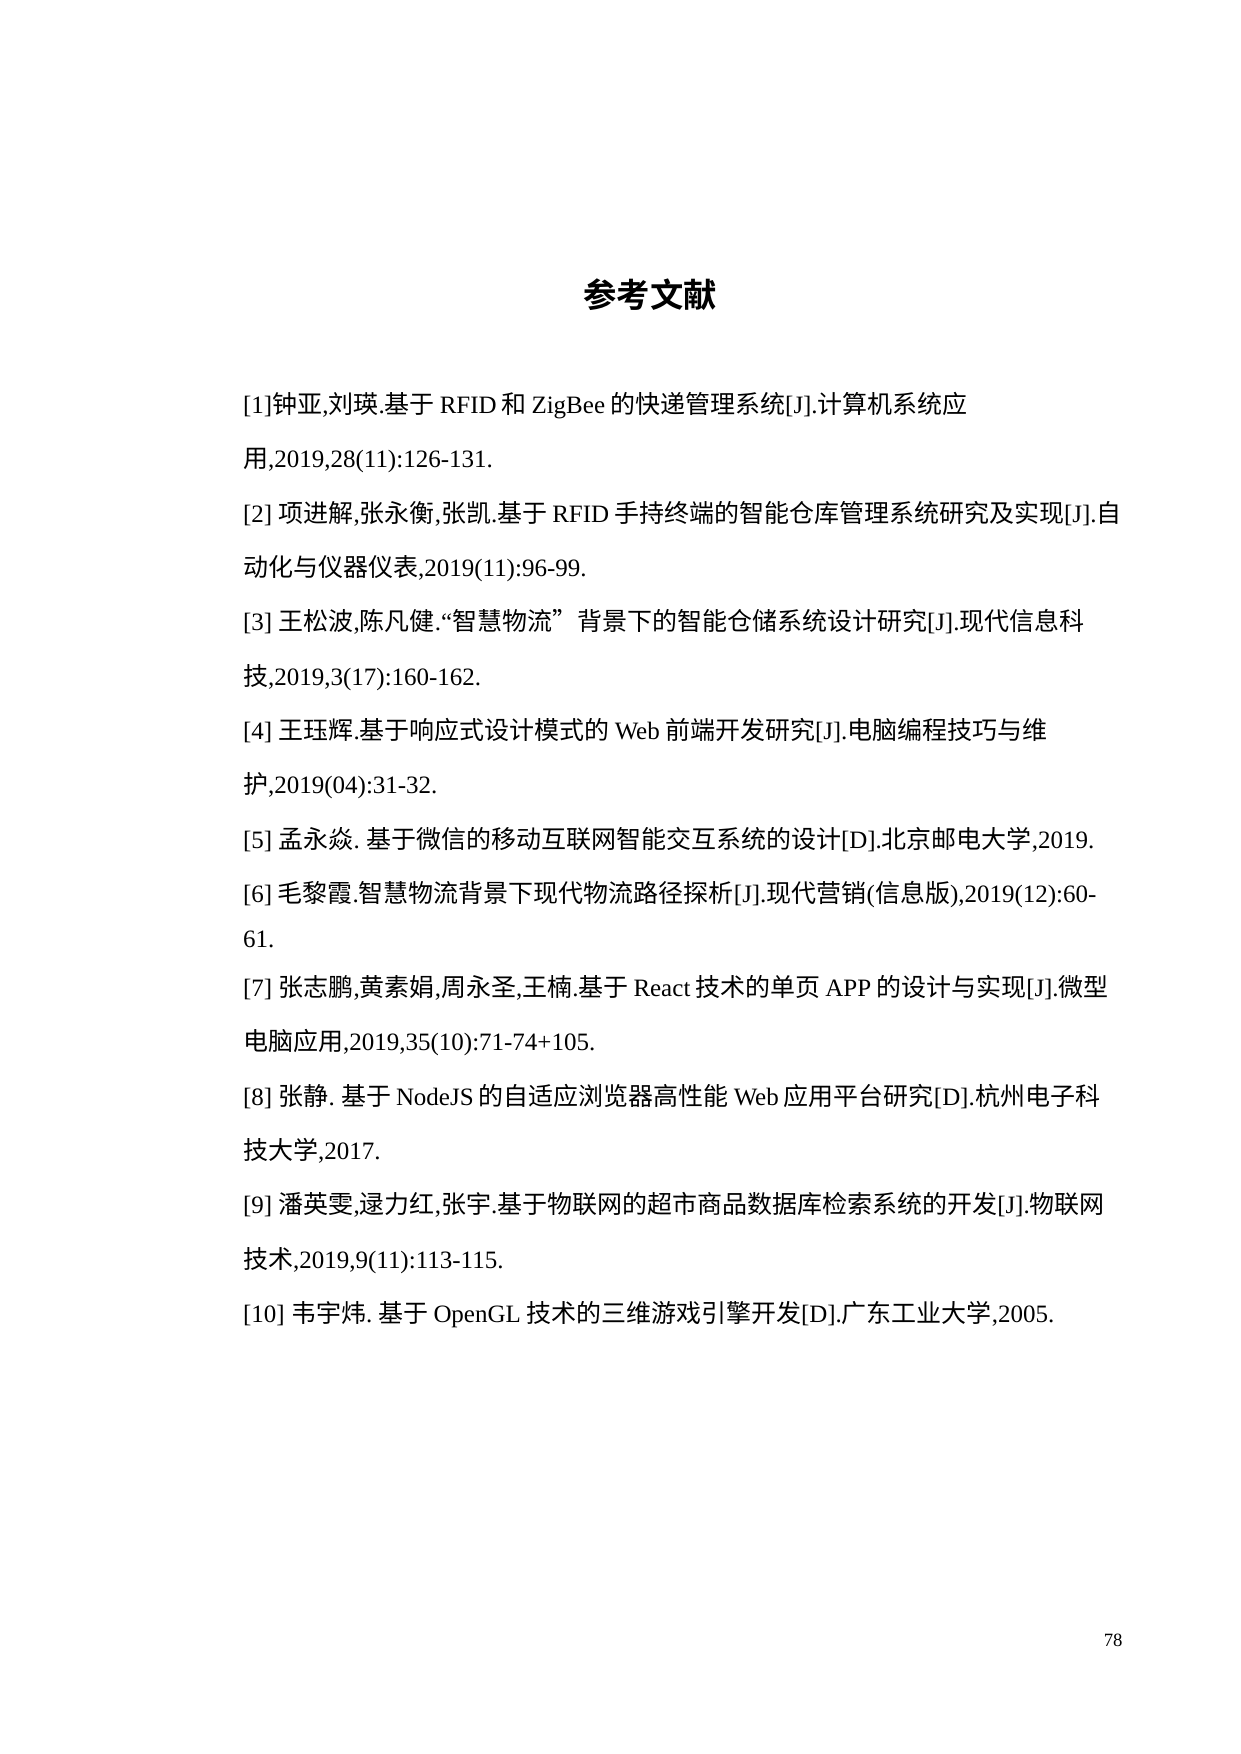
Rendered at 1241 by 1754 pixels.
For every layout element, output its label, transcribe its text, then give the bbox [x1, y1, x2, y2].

text [3] 王松波,陈凡健.“智慧物流”背景下的智能仓储系统设计研究[J].现代信息科技,2019,3(17):160-162. [243, 602, 1122, 692]
text [9] 潘英雯,逯力红,张宇.基于物联网的超市商品数据库检索系统的开发[J].物联网技术,2019,9(11):113-115. [243, 1185, 1122, 1276]
text 参考文献 [177, 261, 1122, 326]
text [2] 项进解,张永衡,张凯.基于RFID手持终端的智能仓库管理系统研究及实现[J].自动化与仪器仪表,2019(11):96-99. [243, 493, 1122, 584]
text [1]钟亚,刘瑛.基于RFID和ZigBee的快递管理系统[J].计算机系统应用,2019,28(11):126-131. [243, 384, 1122, 475]
text [4] 王珏辉.基于响应式设计模式的Web前端开发研究[J].电脑编程技巧与维护,2019(04):31-32. [243, 711, 1122, 801]
text [5] 孟永焱. 基于微信的移动互联网智能交互系统的设计[D].北京邮电大学,2019. [243, 819, 1122, 856]
text [10] 韦宇炜. 基于OpenGL技术的三维游戏引擎开发[D].广东工业大学,2005. [243, 1294, 1122, 1330]
text [6] 毛黎霞.智慧物流背景下现代物流路径探析[J].现代营销(信息版),2019(12):60-61. [243, 874, 1122, 953]
text [7] 张志鹏,黄素娟,周永圣,王楠.基于React技术的单页APP的设计与实现[J].微型电脑应用,2019,35(10):71-74+105. [243, 967, 1122, 1058]
text [8] 张静. 基于NodeJS的自适应浏览器高性能Web应用平台研究[D].杭州电子科技大学,2017. [243, 1076, 1122, 1167]
